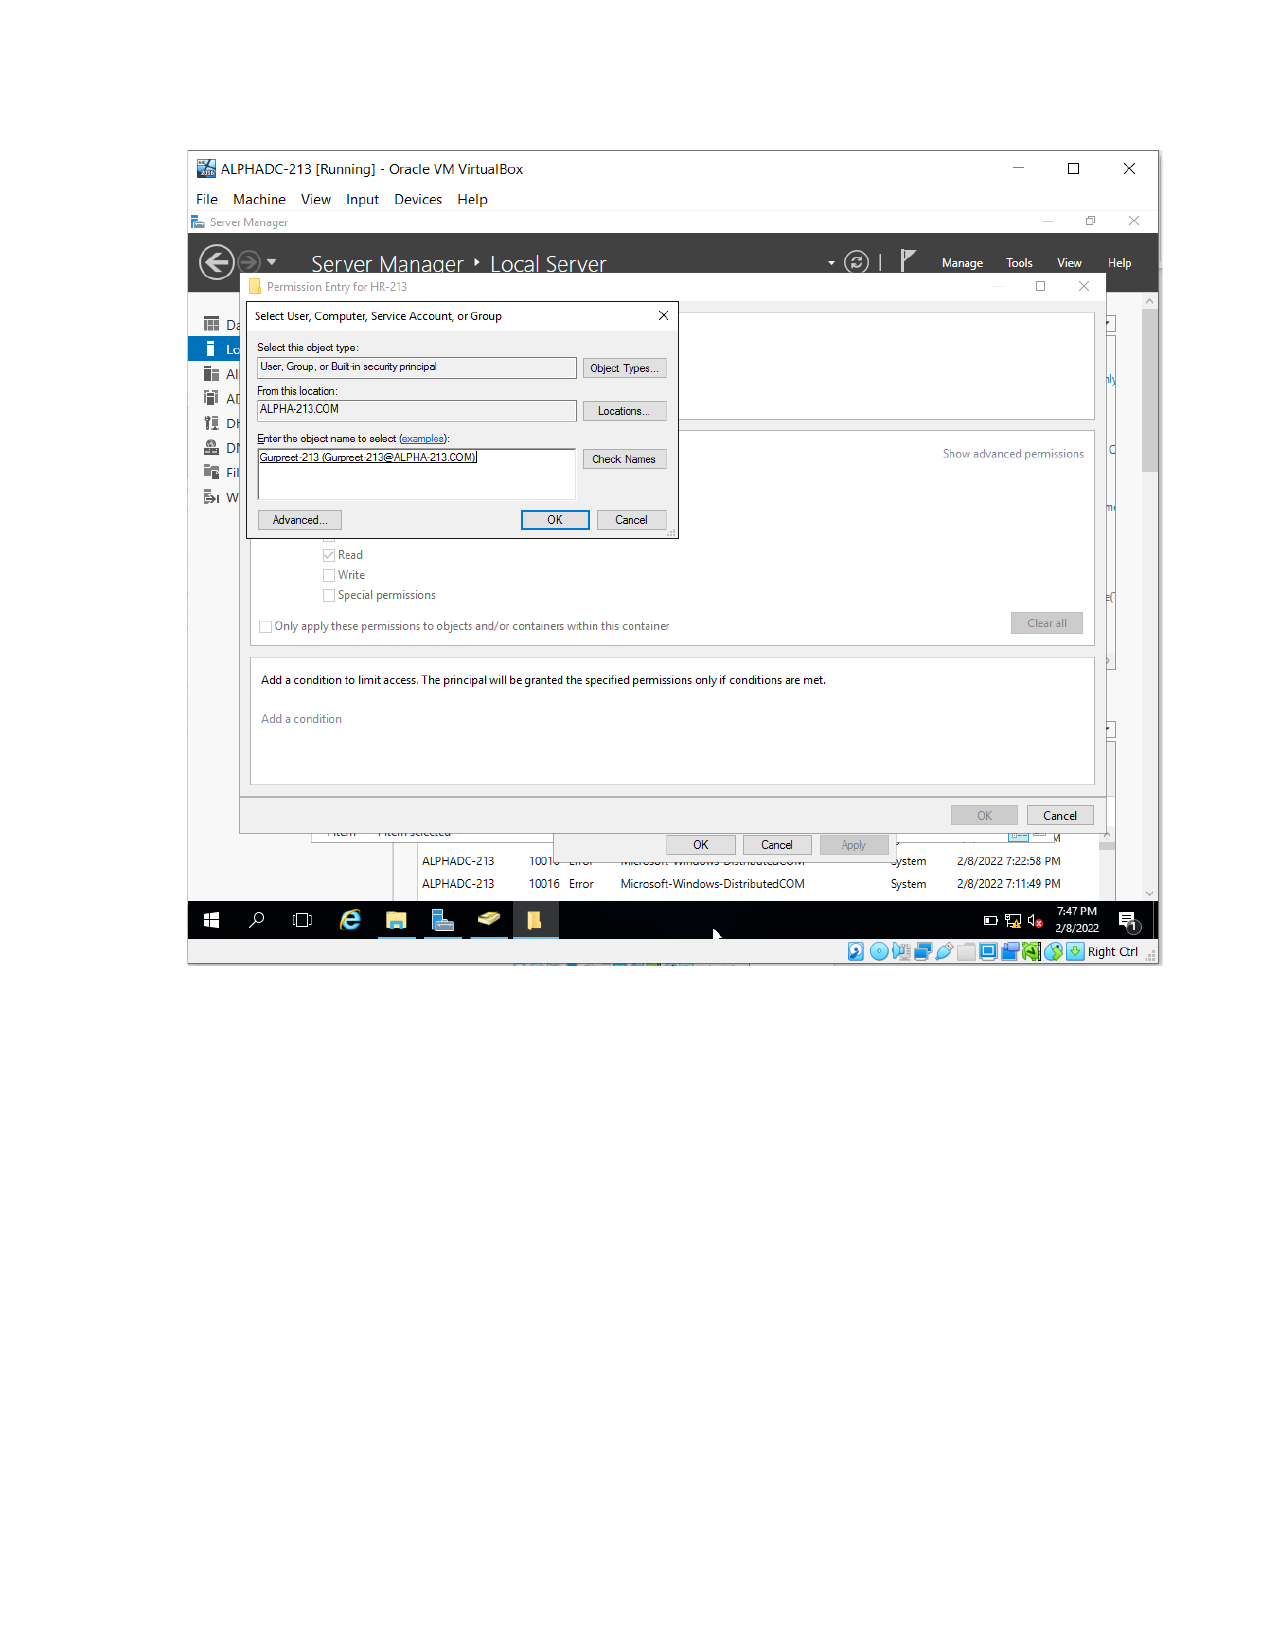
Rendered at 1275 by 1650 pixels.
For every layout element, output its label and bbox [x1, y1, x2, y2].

picture [187, 150, 1163, 966]
